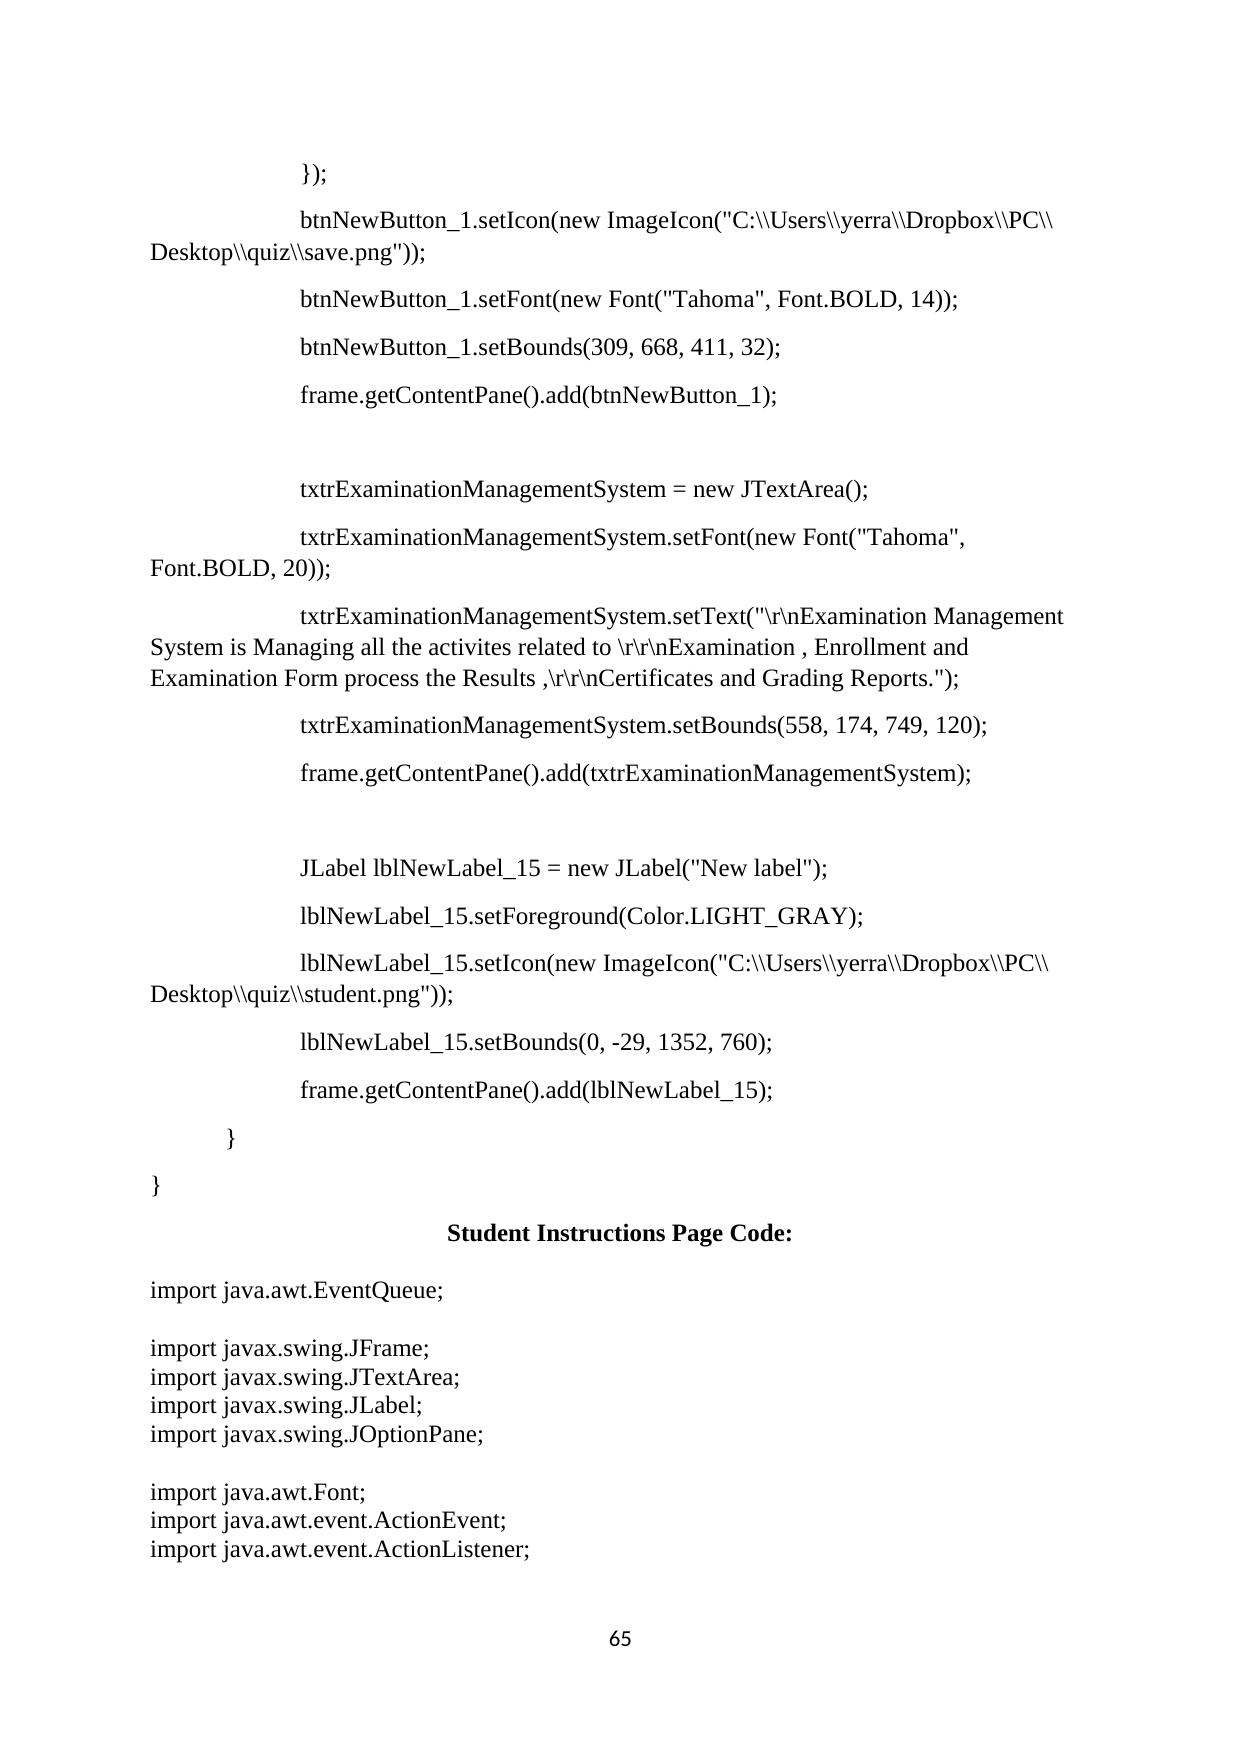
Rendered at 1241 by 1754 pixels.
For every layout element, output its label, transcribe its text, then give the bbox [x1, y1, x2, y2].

text import java.awt.event.ActionListener; [150, 1534, 1090, 1563]
text import java.awt.event.ActionEvent; [150, 1506, 1090, 1534]
text import java.awt.Font; [150, 1477, 1090, 1506]
text btnNewButton_1.setFont(new Font("Tahoma", Font.BOLD, 14)); [150, 284, 1090, 313]
text frame.getContentPane().add(btnNewButton_1); [150, 380, 1090, 408]
text import javax.swing.JFrame; [150, 1333, 1090, 1362]
text JLabel lblNewLabel_15 = new JLabel("New label"); [150, 853, 1090, 882]
text txtrExaminationManagementSystem = new JTextArea(); [150, 474, 1090, 503]
text txtrExaminationManagementSystem.setFont(new Font("Tahoma", Font.BOLD, 20)); [150, 522, 1090, 582]
text import java.awt.EventQueue; [150, 1276, 1090, 1304]
text btnNewButton_1.setIcon(new ImageIcon("C:\\Users\\yerra\\Dropbox\\PC\\Desktop\\quiz\\save.png")); [150, 206, 1090, 265]
text import javax.swing.JTextArea; [150, 1362, 1090, 1391]
text frame.getContentPane().add(txtrExaminationManagementSystem); [150, 758, 1090, 787]
text lblNewLabel_15.setIcon(new ImageIcon("C:\\Users\\yerra\\Dropbox\\PC\\Desktop\\quiz\\student.png")); [150, 948, 1090, 1008]
text } [150, 1123, 1090, 1151]
text lblNewLabel_15.setForeground(Color.LIGHT_GRAY); [150, 901, 1090, 929]
text txtrExaminationManagementSystem.setText("\r\nExamination Management System is Managing all the activites related to \r\r\nExamination , Enrollment and Examination Form process the Results ,\r\r\nCertificates and Grading Reports."); [150, 601, 1090, 692]
text import javax.swing.JOptionPane; [150, 1419, 1090, 1448]
text import javax.swing.JLabel; [150, 1391, 1090, 1419]
text Student Instructions Page Code: [150, 1218, 1090, 1247]
text lblNewLabel_15.setBounds(0, -29, 1352, 760); [150, 1027, 1090, 1056]
text btnNewButton_1.setBounds(309, 668, 411, 32); [150, 332, 1090, 361]
text txtrExaminationManagementSystem.setBounds(558, 174, 749, 120); [150, 711, 1090, 739]
text }); [150, 158, 1090, 187]
text frame.getContentPane().add(lblNewLabel_15); [150, 1075, 1090, 1104]
text } [150, 1170, 1090, 1199]
